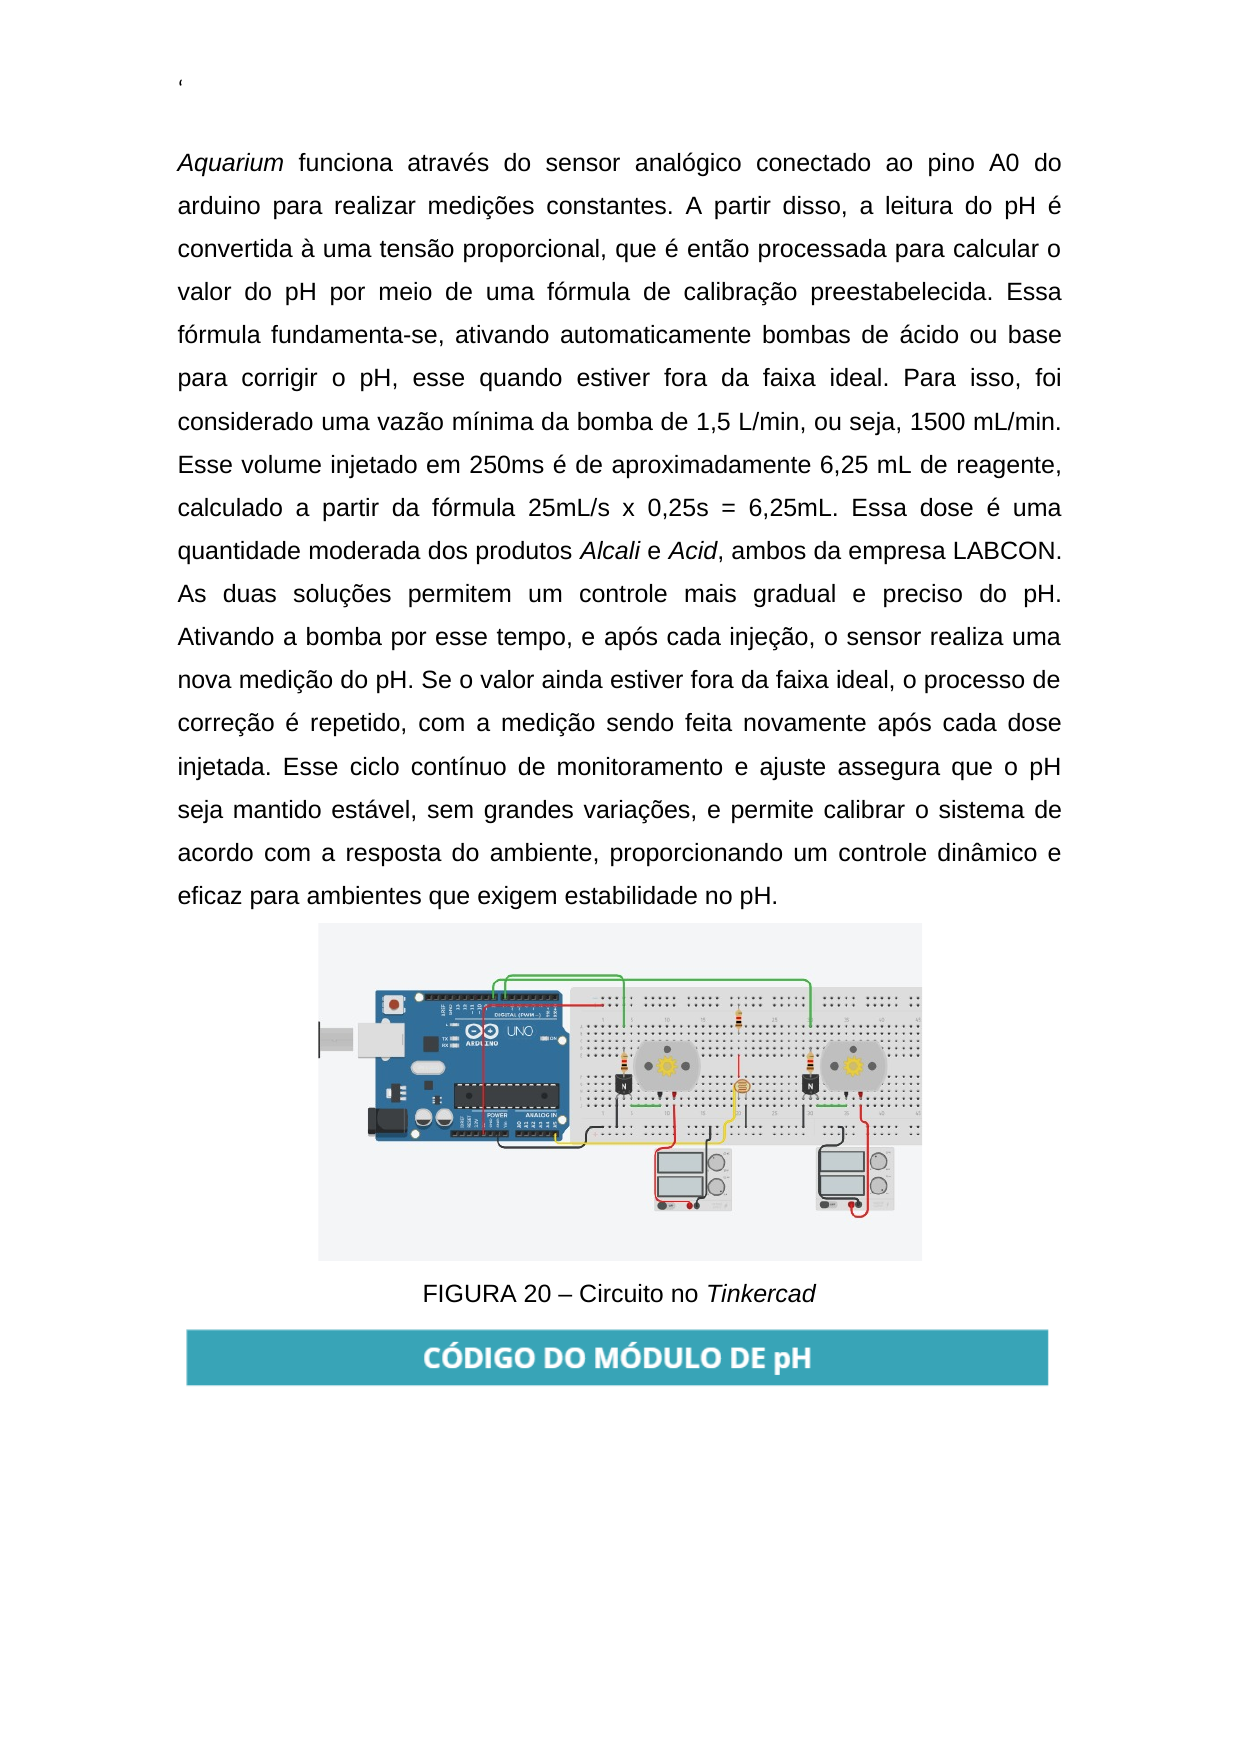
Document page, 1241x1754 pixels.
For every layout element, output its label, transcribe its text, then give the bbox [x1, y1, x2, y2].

picture [318, 923, 923, 1261]
text FIGURA 20 – Circuito no Tinkercad [177, 1279, 1063, 1308]
picture [183, 1326, 1054, 1391]
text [177, 148, 1063, 909]
